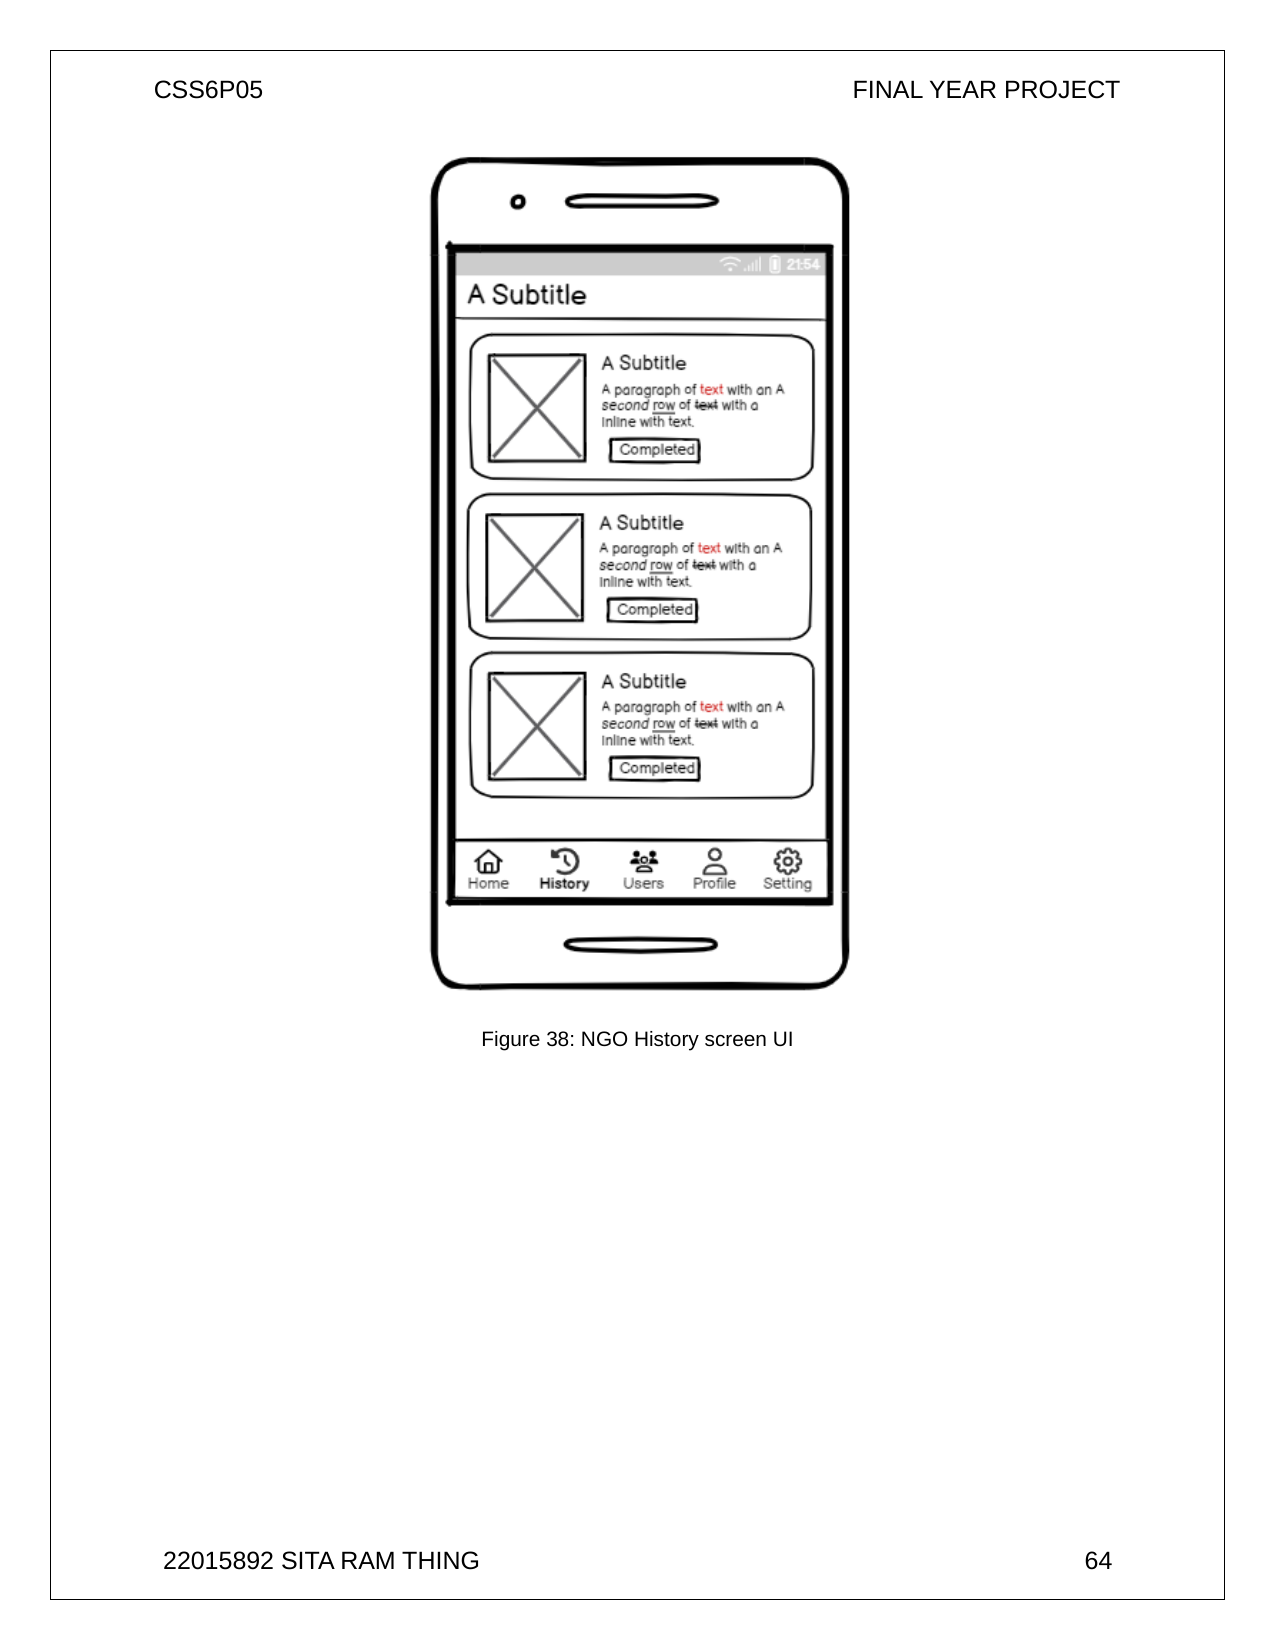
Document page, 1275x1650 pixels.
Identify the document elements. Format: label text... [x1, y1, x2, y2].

text Figure 38: NGO History screen UI [150, 1027, 1125, 1051]
picture [417, 150, 858, 996]
